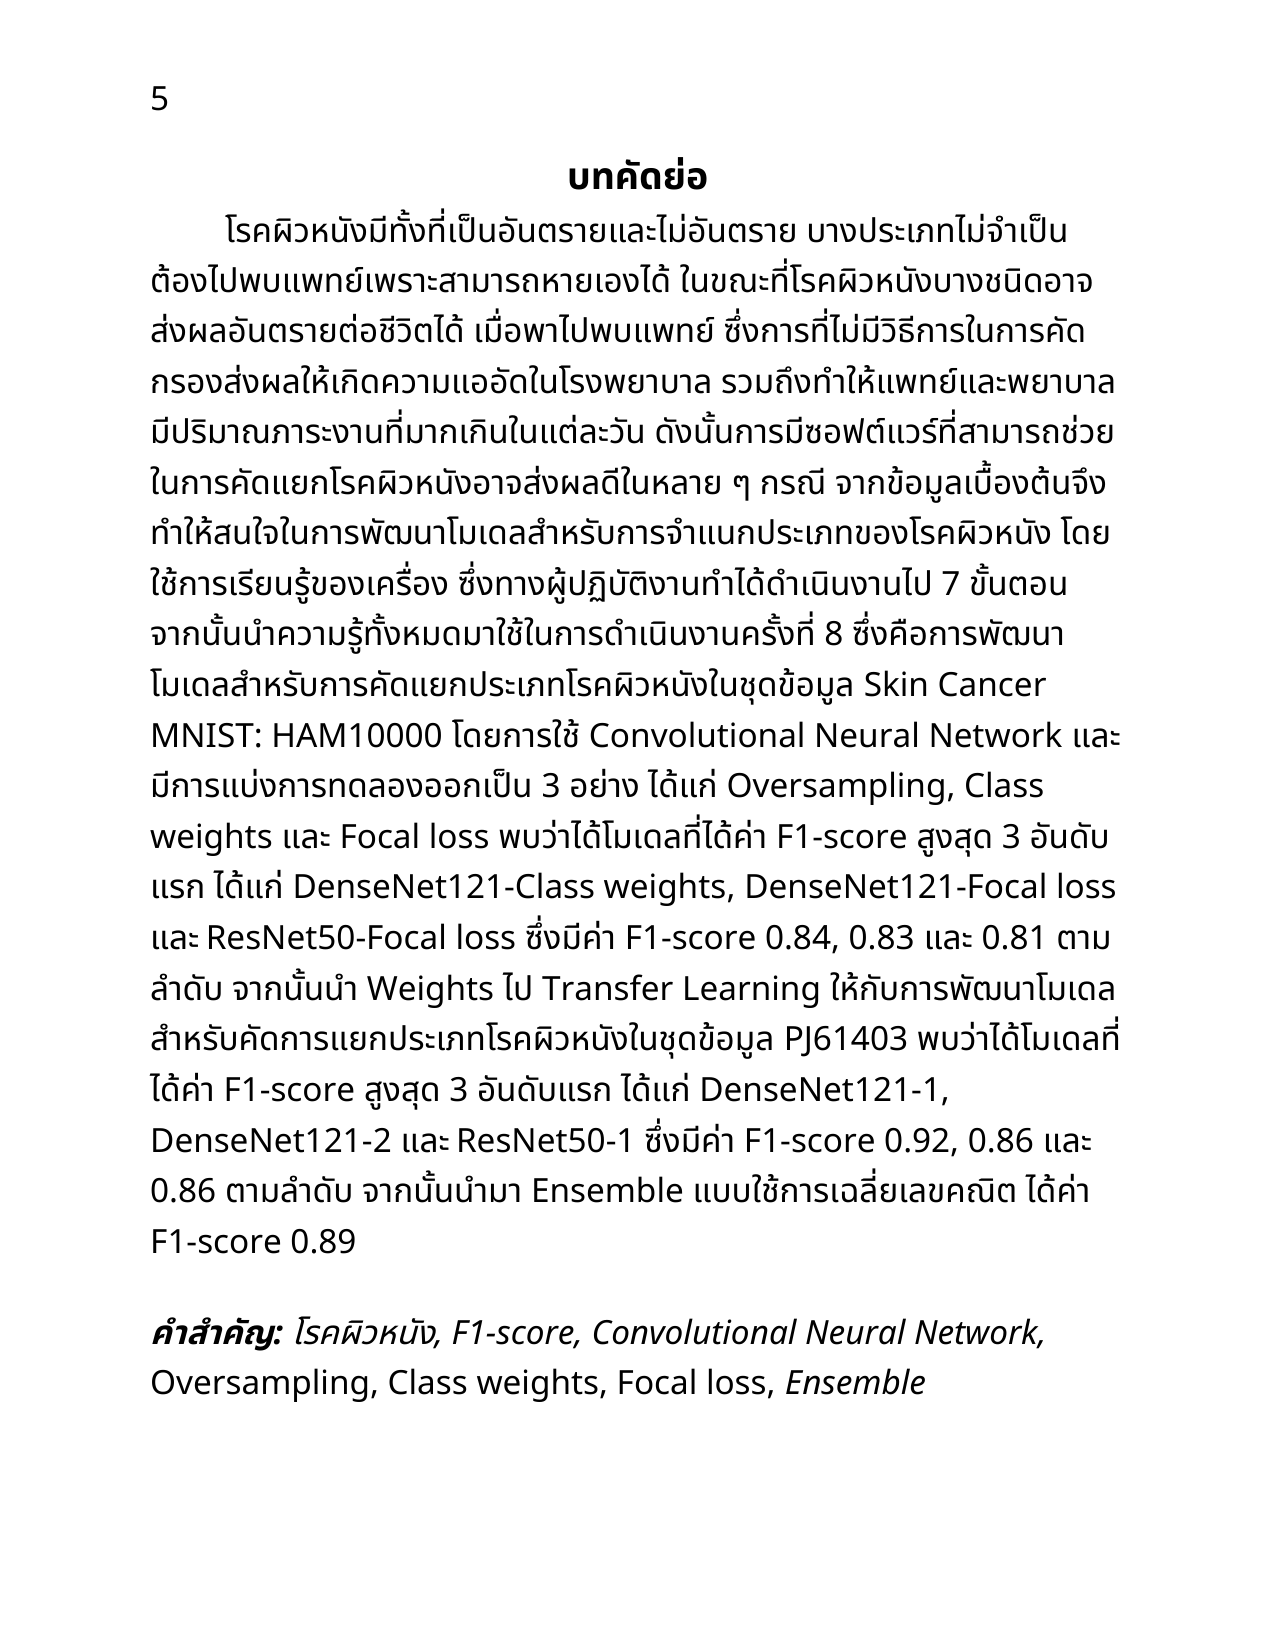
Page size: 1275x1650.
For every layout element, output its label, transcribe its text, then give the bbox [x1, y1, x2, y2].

text คำสำคัญ: โรคผิวหนัง, F1-score, Convolutional Neural Network, Oversampling, Class weights, Focal loss, Ensemble [150, 1308, 1125, 1404]
text บทคัดย่อ [150, 150, 1125, 207]
text โรคผิวหนังมีทั้งที่เป็นอันตรายและไม่อันตราย บางประเภทไม่จำเป็นต้องไปพบแพทย์เพราะสามารถหายเองได้ ในขณะที่โรคผิวหนังบางชนิดอาจส่งผลอันตรายต่อชีวิตได้ เมื่อพาไปพบแพทย์ ซึ่งการที่ไม่มีวิธีการในการคัดกรองส่งผลให้เกิดความแออัดในโรงพยาบาล รวมถึงทำให้แพทย์และพยาบาลมีปริมาณภาระงานที่มากเกินในแต่ละวัน ดังนั้นการมีซอฟต์แวร์ที่สามารถช่วยในการคัดแยกโรคผิวหนังอาจส่งผลดีในหลาย ๆ กรณี จากข้อมูลเบื้องต้นจึงทำให้สนใจในการพัฒนาโมเดลสำหรับการจำแนกประเภทของโรคผิวหนัง โดยใช้การเรียนรู้ของเครื่อง ซึ่งทางผู้ปฏิบัติงานทำได้ดำเนินงานไป 7 ขั้นตอน จากนั้นนำความรู้ทั้งหมดมาใช้ในการดำเนินงานครั้งที่ 8 ซึ่งคือการพัฒนาโมเดลสำหรับการคัดแยกประเภทโรคผิวหนังในชุดข้อมูล Skin Cancer MNIST: HAM10000 โดยการใช้ Convolutional Neural Network และมีการแบ่งการทดลองออกเป็น 3 อย่าง ได้แก่ Oversampling, Class weights และ Focal loss พบว่าได้โมเดลที่ได้ค่า F1-score สูงสุด 3 อันดับแรก ได้แก่ DenseNet121-Class weights, DenseNet121-Focal loss และ ResNet50-Focal loss ซึ่งมีค่า F1-score 0.84, 0.83 และ 0.81 ตามลำดับ จากนั้นนำ Weights ไป Transfer Learning ให้กับการพัฒนาโมเดลสำหรับคัดการแยกประเภทโรคผิวหนังในชุดข้อมูล PJ61403 พบว่าได้โมเดลที่ได้ค่า F1-score สูงสุด 3 อันดับแรก ได้แก่ DenseNet121-1, DenseNet121-2 และ ResNet50-1 ซึ่งมีค่า F1-score 0.92, 0.86 และ 0.86 ตามลำดับ จากนั้นนำมา Ensemble แบบใช้การเฉลี่ยเลขคณิต ได้ค่า F1-score 0.89 [150, 207, 1125, 1263]
